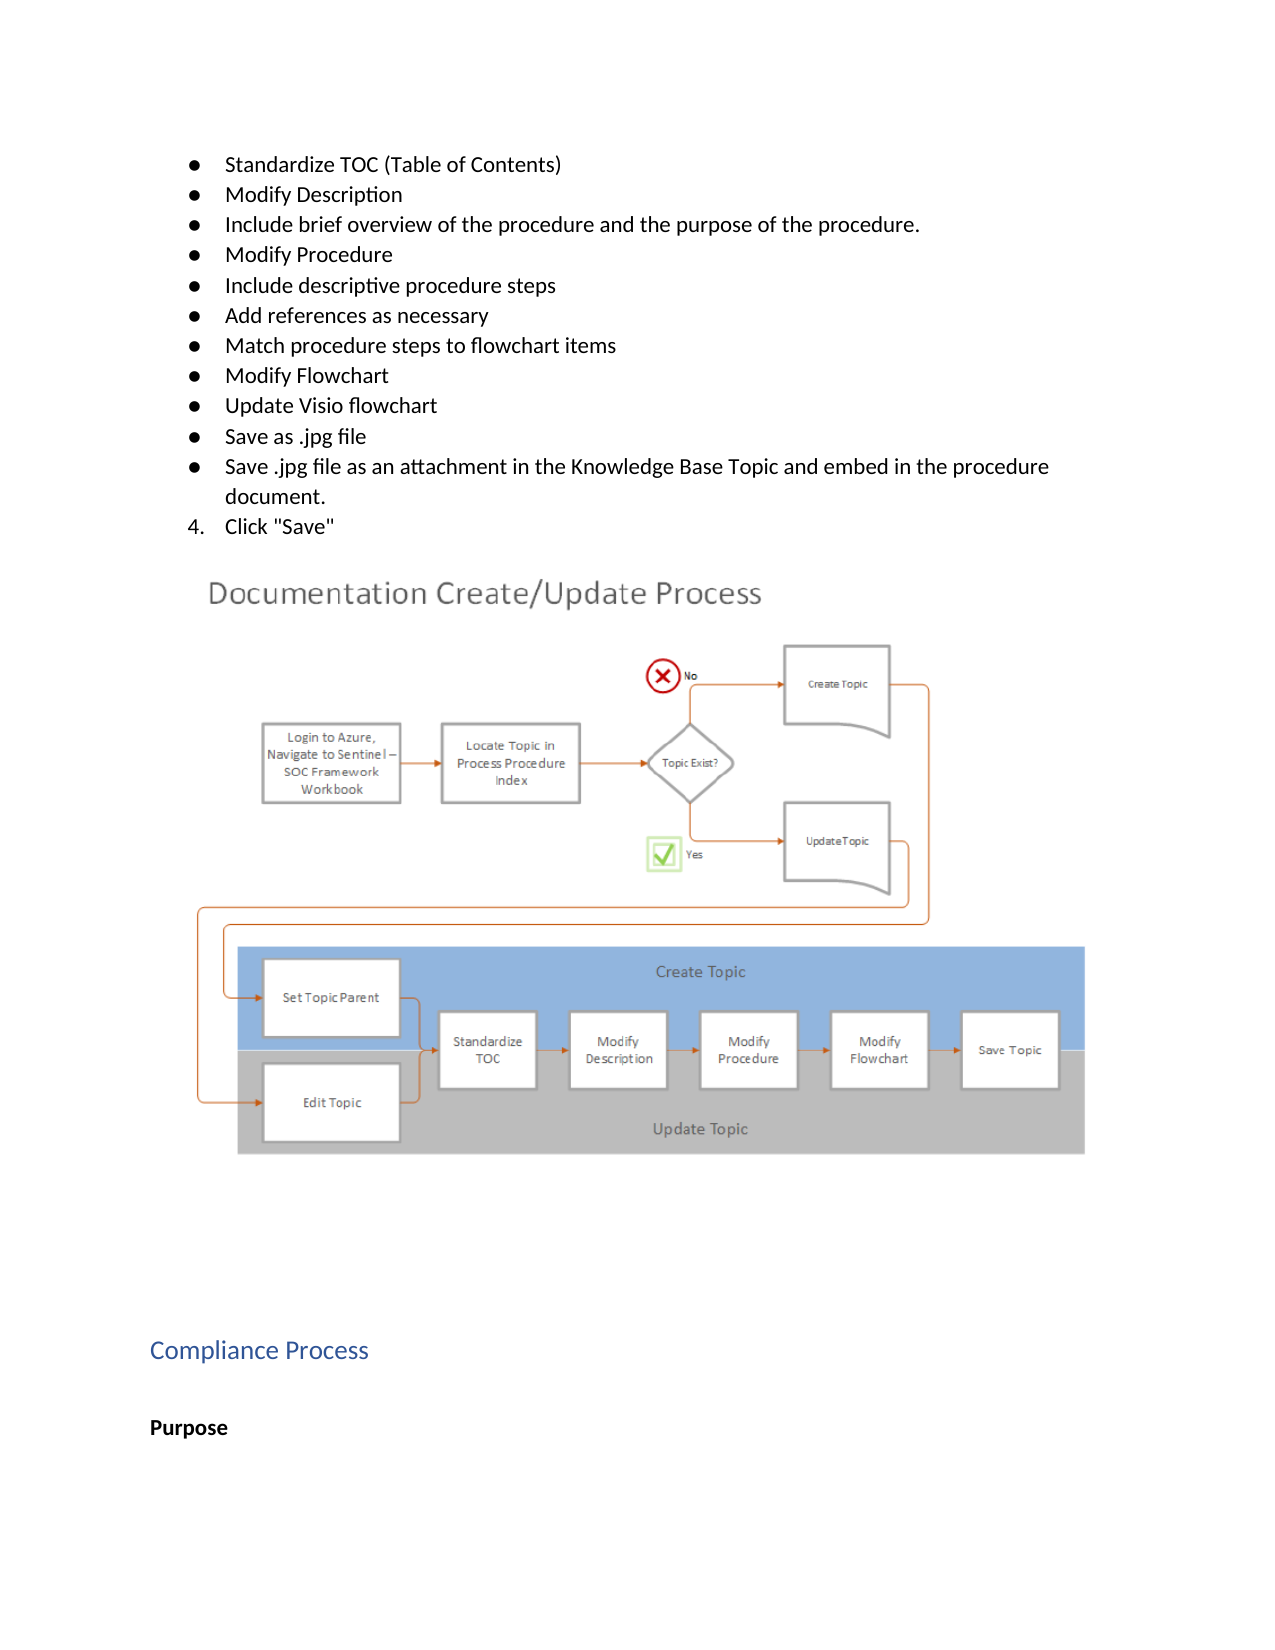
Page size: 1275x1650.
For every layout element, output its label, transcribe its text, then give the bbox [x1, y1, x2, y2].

picture [150, 559, 1125, 1174]
list Modify Description [187, 180, 1125, 208]
list Modify Flowchart [187, 361, 1125, 389]
list Standardize TOC (Table of Contents) [187, 150, 1125, 178]
text Purpose [150, 1413, 1125, 1441]
list Include descriptive procedure steps [187, 271, 1125, 299]
list Click "Save" [187, 512, 1125, 541]
list Add references as necessary [187, 301, 1125, 329]
list Include brief overview of the procedure and the purpose of the procedure. [187, 210, 1125, 238]
list Modify Procedure [187, 241, 1125, 269]
subtitle Compliance Process [150, 1333, 1125, 1366]
list Save as .jpg file [187, 422, 1125, 450]
list Update Visio flowchart [187, 392, 1125, 420]
list Save .jpg file as an attachment in the Knowledge Base Topic and embed in the procedure document. [187, 452, 1125, 510]
list Match procedure steps to flowchart items [187, 331, 1125, 359]
